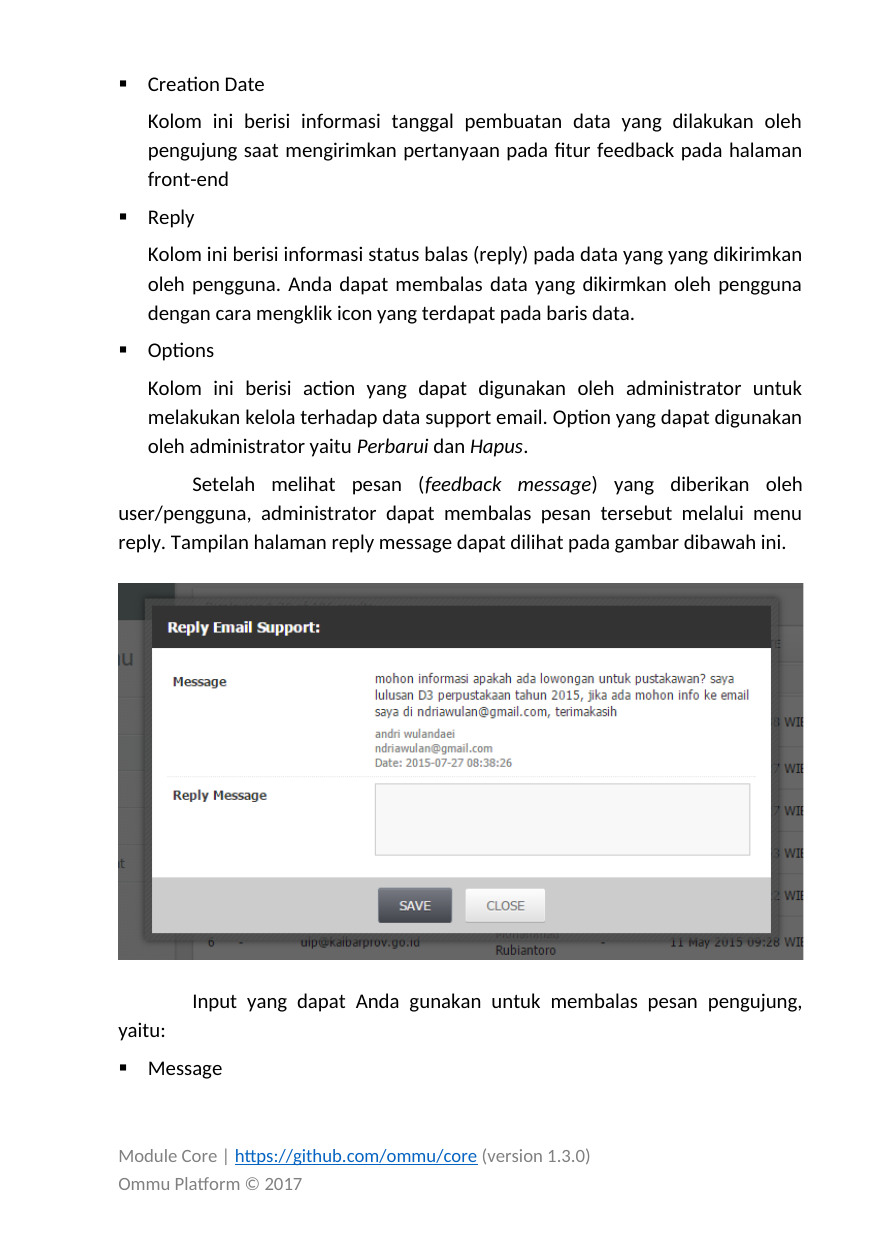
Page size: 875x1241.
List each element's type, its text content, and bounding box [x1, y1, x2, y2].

text Setelah melihat pesan (feedback message) yang diberikan oleh user/pengguna, administrator dapat membalas pesan tersebut melalui menu reply. Tampilan halaman reply message dapat dilihat pada gambar dibawah ini. [118, 471, 803, 554]
list Creation Date [118, 71, 803, 96]
text Input yang dapat Anda gunakan untuk membalas pesan pengujung, yaitu: [118, 988, 803, 1043]
list Kolom ini berisi informasi tanggal pembuatan data yang dilakukan oleh pengujung saat mengirimkan pertanyaan pada fitur feedback pada halaman front-end [148, 108, 803, 192]
list Reply [118, 204, 803, 229]
list Kolom ini berisi action yang dapat digunakan oleh administrator untuk melakukan kelola terhadap data support email. Option yang dapat digunakan oleh administrator yaitu Perbarui dan Hapus. [148, 375, 803, 459]
list Message [118, 1055, 803, 1080]
list Options [118, 337, 803, 363]
picture [118, 583, 804, 960]
list Kolom ini berisi informasi status balas (reply) pada data yang yang dikirimkan oleh pengguna. Anda dapat membalas data yang dikirmkan oleh pengguna dengan cara mengklik icon yang terdapat pada baris data. [148, 242, 803, 325]
